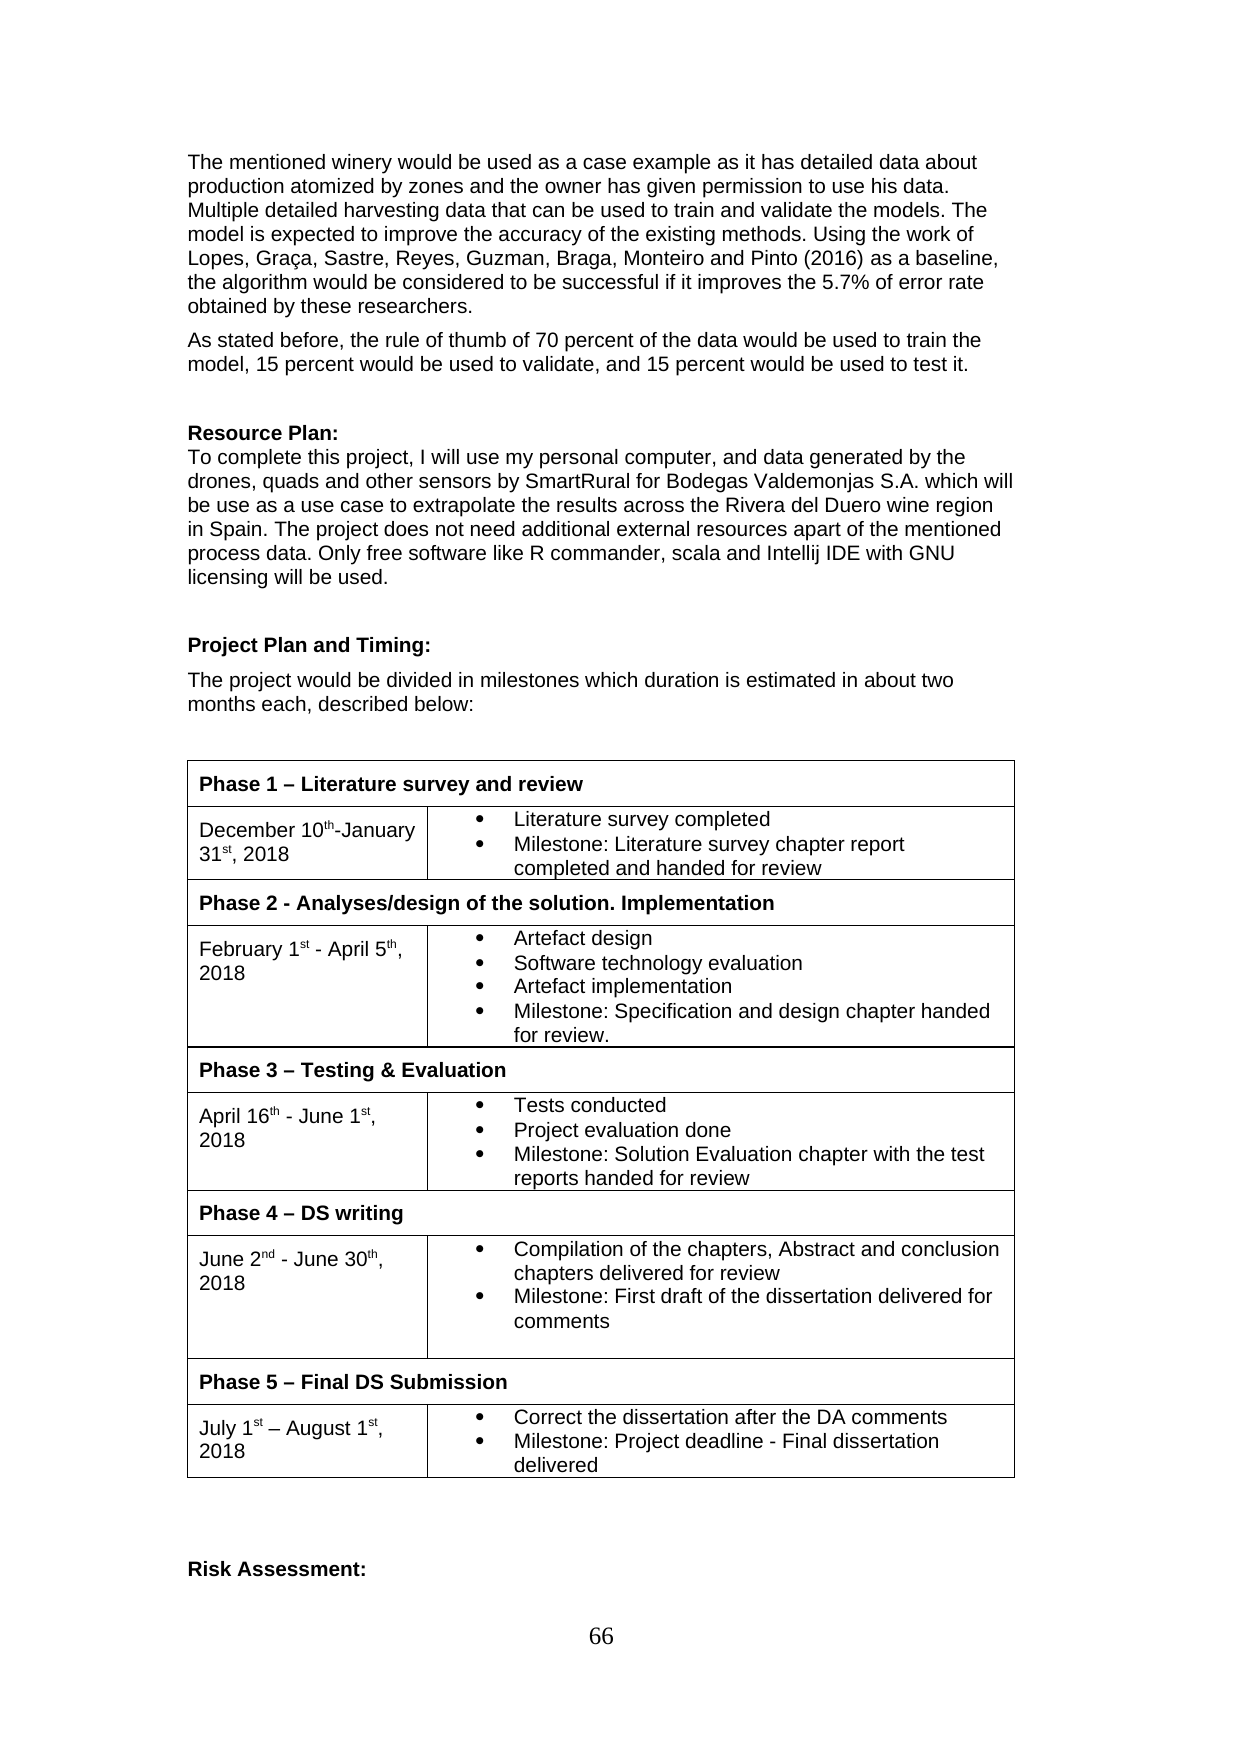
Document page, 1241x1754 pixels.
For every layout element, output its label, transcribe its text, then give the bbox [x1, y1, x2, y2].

table_cell Phase 3 – Testing & Evaluation [188, 1048, 1014, 1092]
table_cell February 1st - April 5th, 2018 [188, 926, 427, 1046]
table_cell Literature survey completed Milestone: Literature survey chapter report completed and handed for review [428, 807, 1014, 879]
table_cell Tests conducted Project evaluation done Milestone: Solution Evaluation chapter with the test reports handed for review [428, 1093, 1014, 1189]
text The project would be divided in milestones which duration is estimated in about two months each, described below: [187, 668, 1015, 716]
table_cell Correct the dissertation after the DA comments Milestone: Project deadline - Final dissertation delivered [428, 1405, 1014, 1477]
table_header Phase 1 – Literature survey and review [188, 761, 1014, 806]
table_cell Artefact design Software technology evaluation Artefact implementation Milestone: Specification and design chapter handed for review. [428, 926, 1014, 1046]
table_cell Phase 2 - Analyses/design of the solution. Implementation [188, 880, 1014, 925]
table_cell July 1st – August 1st, 2018 [188, 1405, 427, 1477]
text To complete this project, I will use my personal computer, and data generated by the drones, quads and other sensors by SmartRural for Bodegas Valdemonjas S.A. which will be use as a use case to extrapolate the results across the Rivera del Duero wine region in Spain. The project does not need additional external resources apart of the mentioned process data. Only free software like R commander, scala and Intellij IDE with GNU licensing will be used. [187, 445, 1015, 588]
text The mentioned winery would be used as a case example as it has detailed data about production atomized by zones and the owner has given permission to use his data. Multiple detailed harvesting data that can be used to train and validate the models. The model is expected to improve the accuracy of the existing methods. Using the work of Lopes, Graça, Sastre, Reyes, Guzman, Braga, Monteiro and Pinto (2016) as a baseline, the algorithm would be considered to be successful if it improves the 5.7% of error rate obtained by these researchers. [187, 150, 1015, 318]
table_cell Phase 4 – DS writing [188, 1191, 1014, 1235]
text Risk Assessment: [187, 1557, 1015, 1581]
table_cell Compilation of the chapters, Abstract and conclusion chapters delivered for review Milestone: First draft of the dissertation delivered for comments [428, 1236, 1014, 1358]
table_cell Phase 5 – Final DS Submission [188, 1359, 1014, 1404]
table_cell June 2nd - June 30th, 2018 [188, 1236, 427, 1358]
table_cell December 10th-January 31st, 2018 [188, 807, 427, 879]
table_cell April 16th - June 1st, 2018 [188, 1093, 427, 1189]
text Resource Plan: [187, 421, 1015, 445]
text As stated before, the rule of thumb of 70 percent of the data would be used to train the model, 15 percent would be used to validate, and 15 percent would be used to test it. [187, 328, 1015, 376]
text Project Plan and Timing: [187, 633, 1015, 657]
